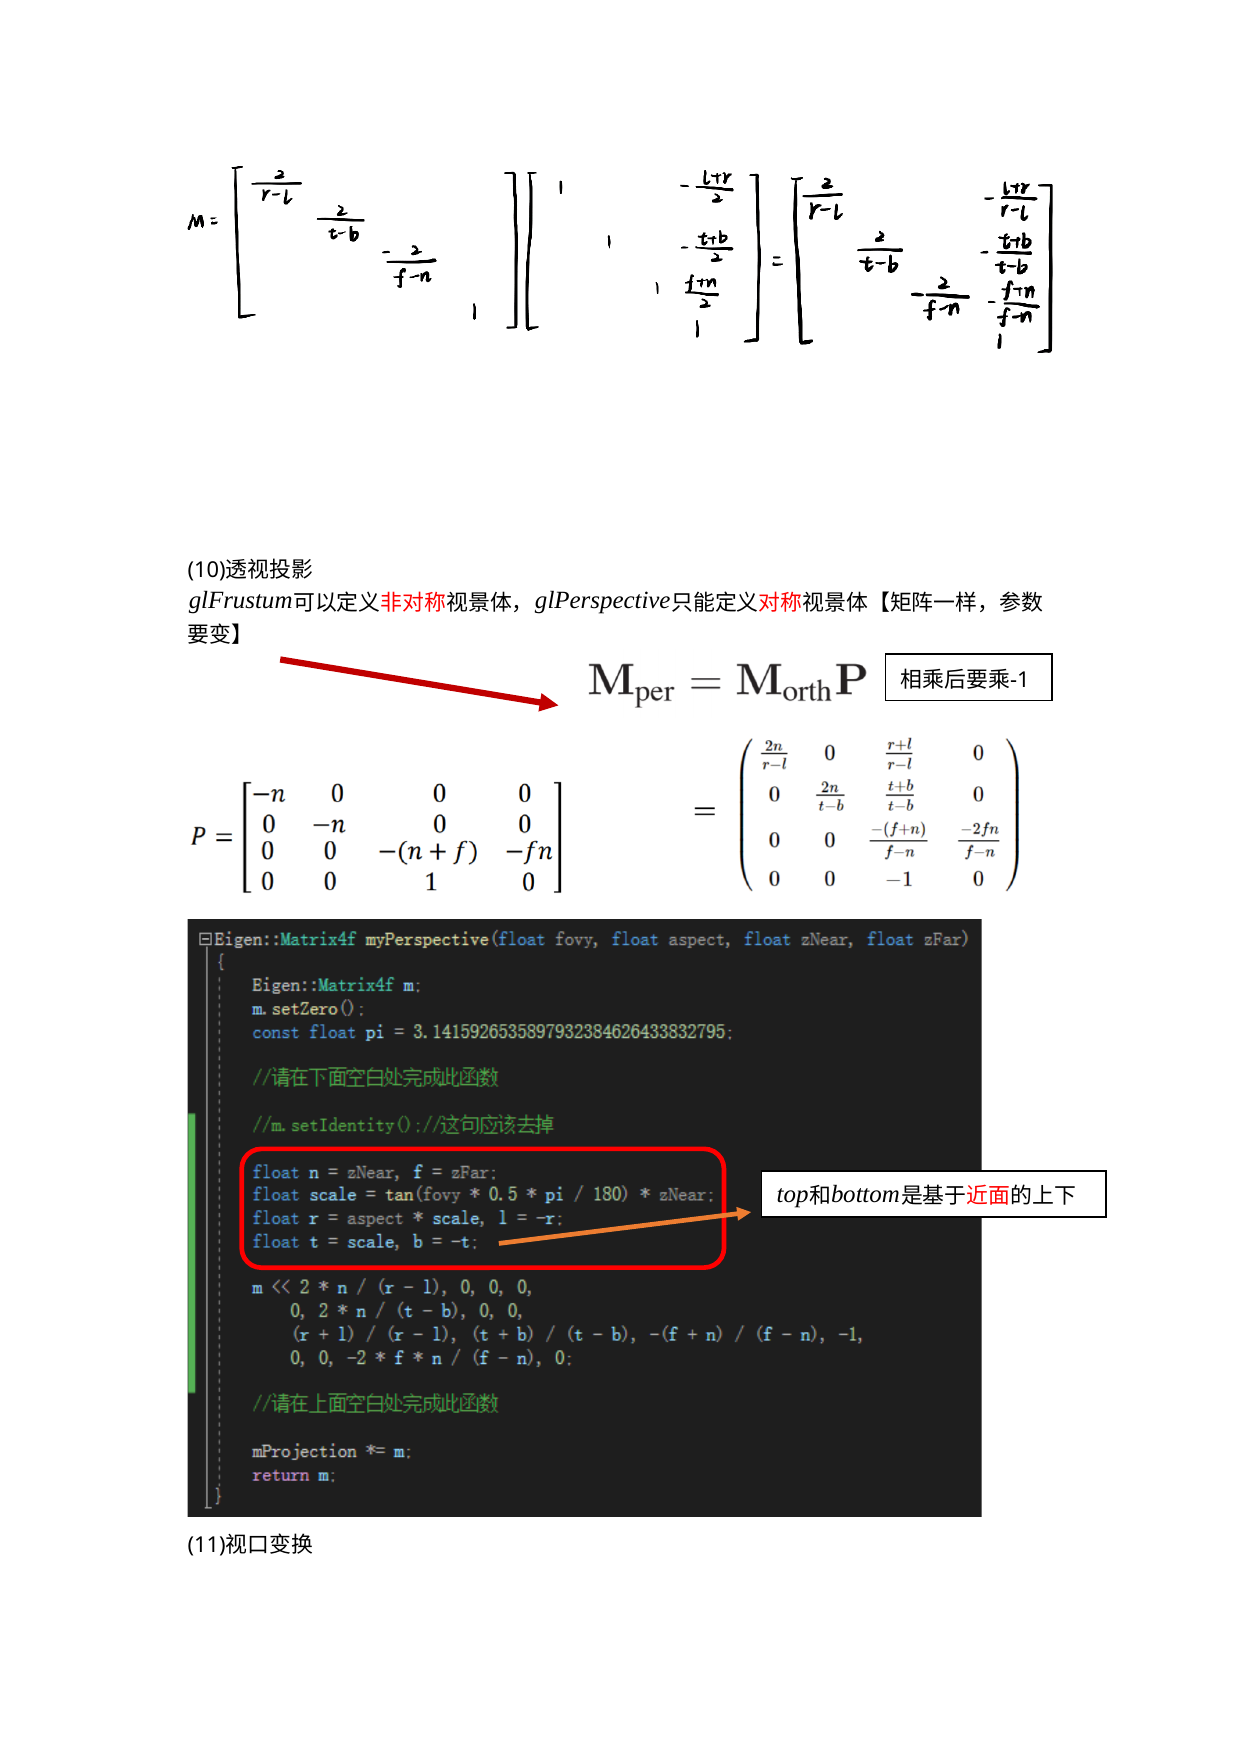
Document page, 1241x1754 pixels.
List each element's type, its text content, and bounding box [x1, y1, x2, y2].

picture [187, 919, 982, 1517]
text (11)视口变换 [187, 1527, 1053, 1559]
picture [187, 649, 1029, 902]
text 可以定义非对称视景体，只能定义对称视景体【矩阵一样，参数要变】 [187, 584, 1053, 649]
picture [187, 166, 1053, 353]
text (10)透视投影 [187, 552, 1053, 584]
